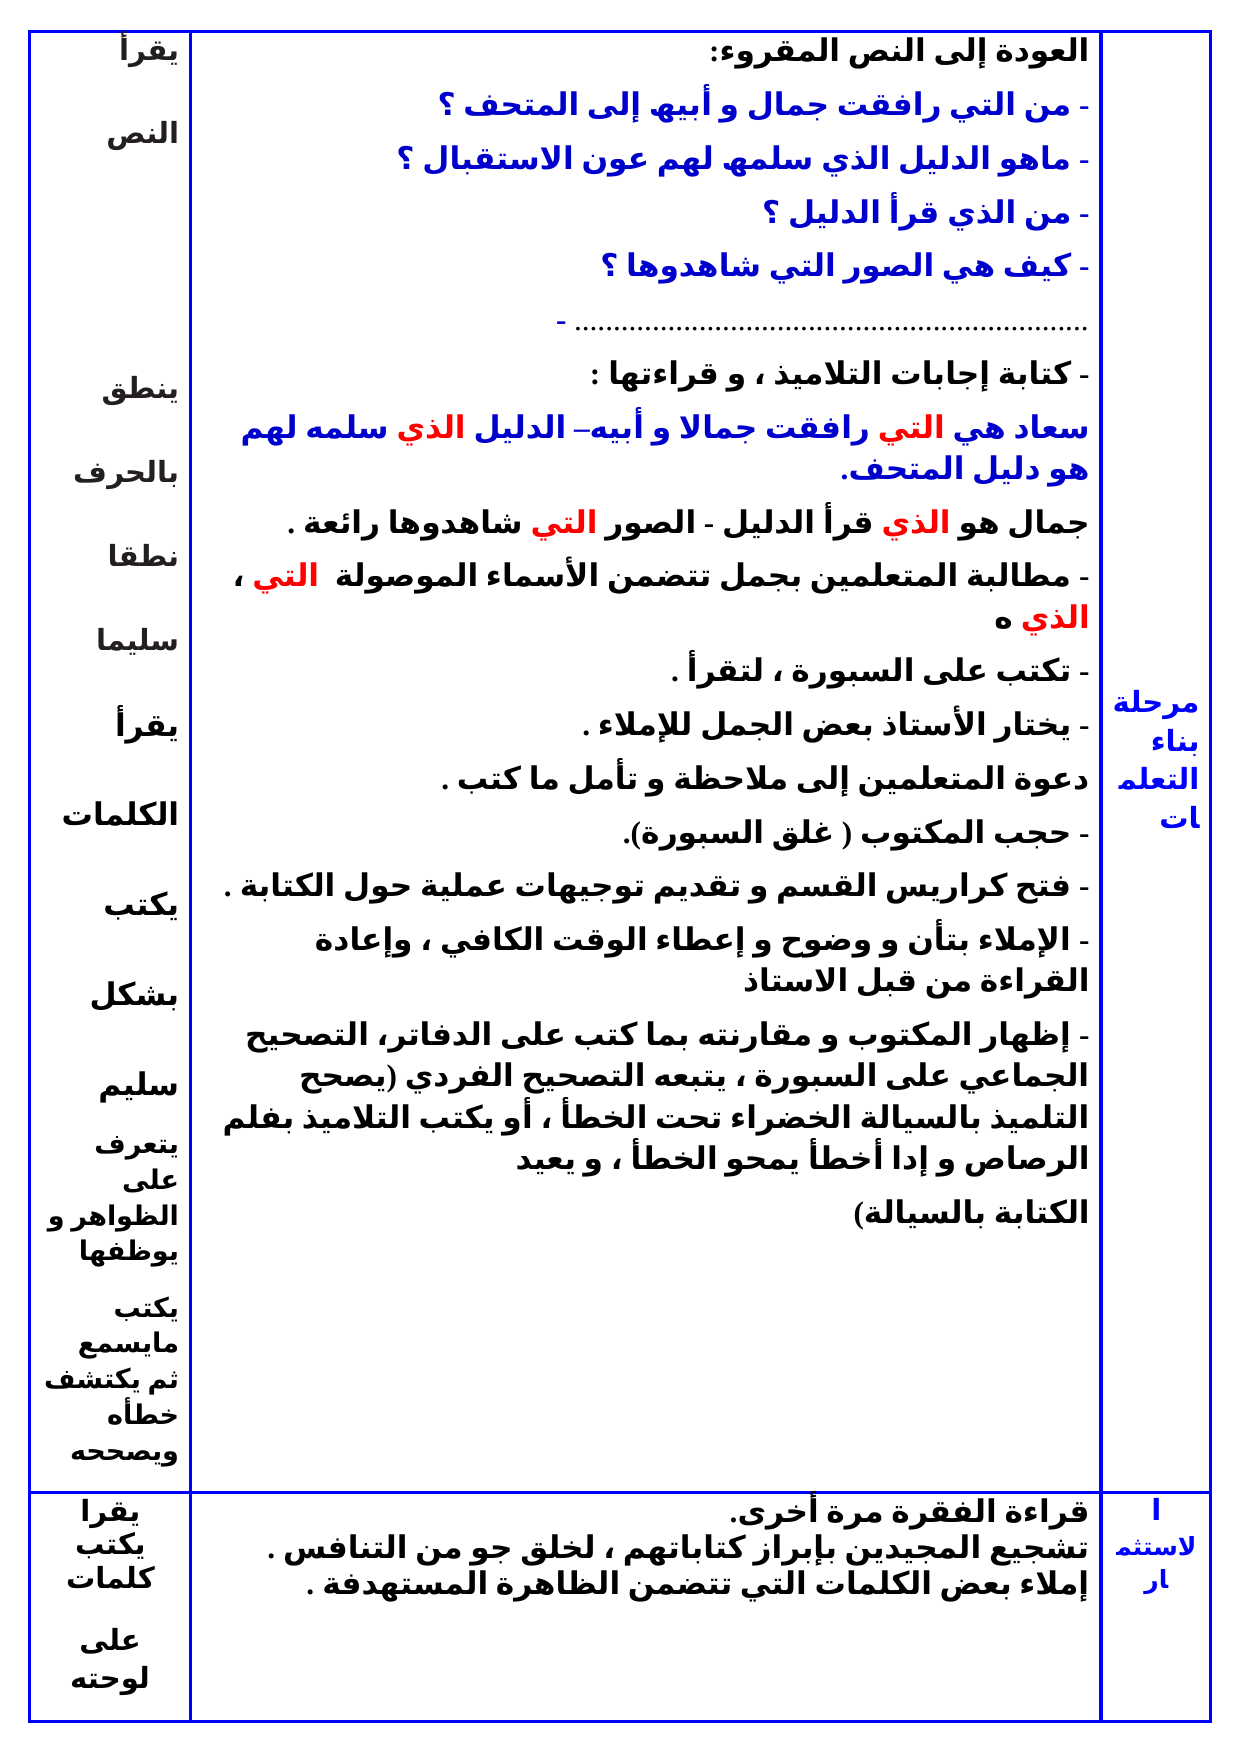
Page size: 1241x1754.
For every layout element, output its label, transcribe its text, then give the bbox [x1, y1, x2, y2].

table_cell الاستثمار [1103, 1494, 1209, 1720]
table_cell مرحلة بناء التعلمات [1103, 33, 1209, 1491]
table_cell یقرا یكتب كلمات على لوحته [31, 1494, 189, 1720]
table_cell يقرأ النص ینطق بالحرف نطقا سلیما یقرأ الكلمات یكتب بشكل سلیم يتعرف على الظواهر و يوظفها يكتب مايسمع ثم يكتشف خطأه ويصححه [31, 33, 189, 1491]
table_cell قراءة الفقرة مرة أخرى. تشجیع المجیدین بإبراز كتاباتھم ، لخلق جو من التنافس . إملاء بعض الكلمات التي تتضمن الظاھرة المستھدفة . [192, 1494, 1099, 1720]
table_cell العودة إلى النص المقروء: - من التي رافقت جمال و أبیھ إلى المتحف ؟ - ماھو الدلیل الذي سلمھ لھم عون الاستقبال ؟ - من الذي قرأ الدلیل ؟ - كیف ھي الصور التي شاھدوھا ؟ .................................................................. - - كتابة إجابات التلامیذ ، و قراءتھا : سعاد ھي التي رافقت جمالا و أبیه– الدلیل الذي سلمه لھم ھو دلیل المتحف. جمال ھو الذي قرأ الدلیل - الصور التي شاھدوھا رائعة . - مطالبة المتعلمین بجمل تتضمن الأسماء الموصولة التي ، الذي ه - تكتب على السبورة ، لتقرأ . - یختار الأستاذ بعض الجمل للإملاء . دعوة المتعلمین إلى ملاحظة و تأمل ما كتب . - حجب المكتوب ( غلق السبورة). - فتح كراریس القسم و تقدیم توجیھات عملیة حول الكتابة . - الإملاء بتأن و وضوح و إعطاء الوقت الكافي ، وإعادة القراءة من قبل الاستاذ - إظھار المكتوب و مقارنته بما كتب على الدفاتر، التصحیح الجماعي على السبورة ، یتبعه التصحیح الفردي (یصحح التلمیذ بالسیالة الخضراء تحت الخطأ ، أو یكتب التلامیذ بفلم الرصاص و إدا أخطأ یمحو الخطأ ، و یعید الكتابة بالسیالة) [192, 33, 1099, 1491]
